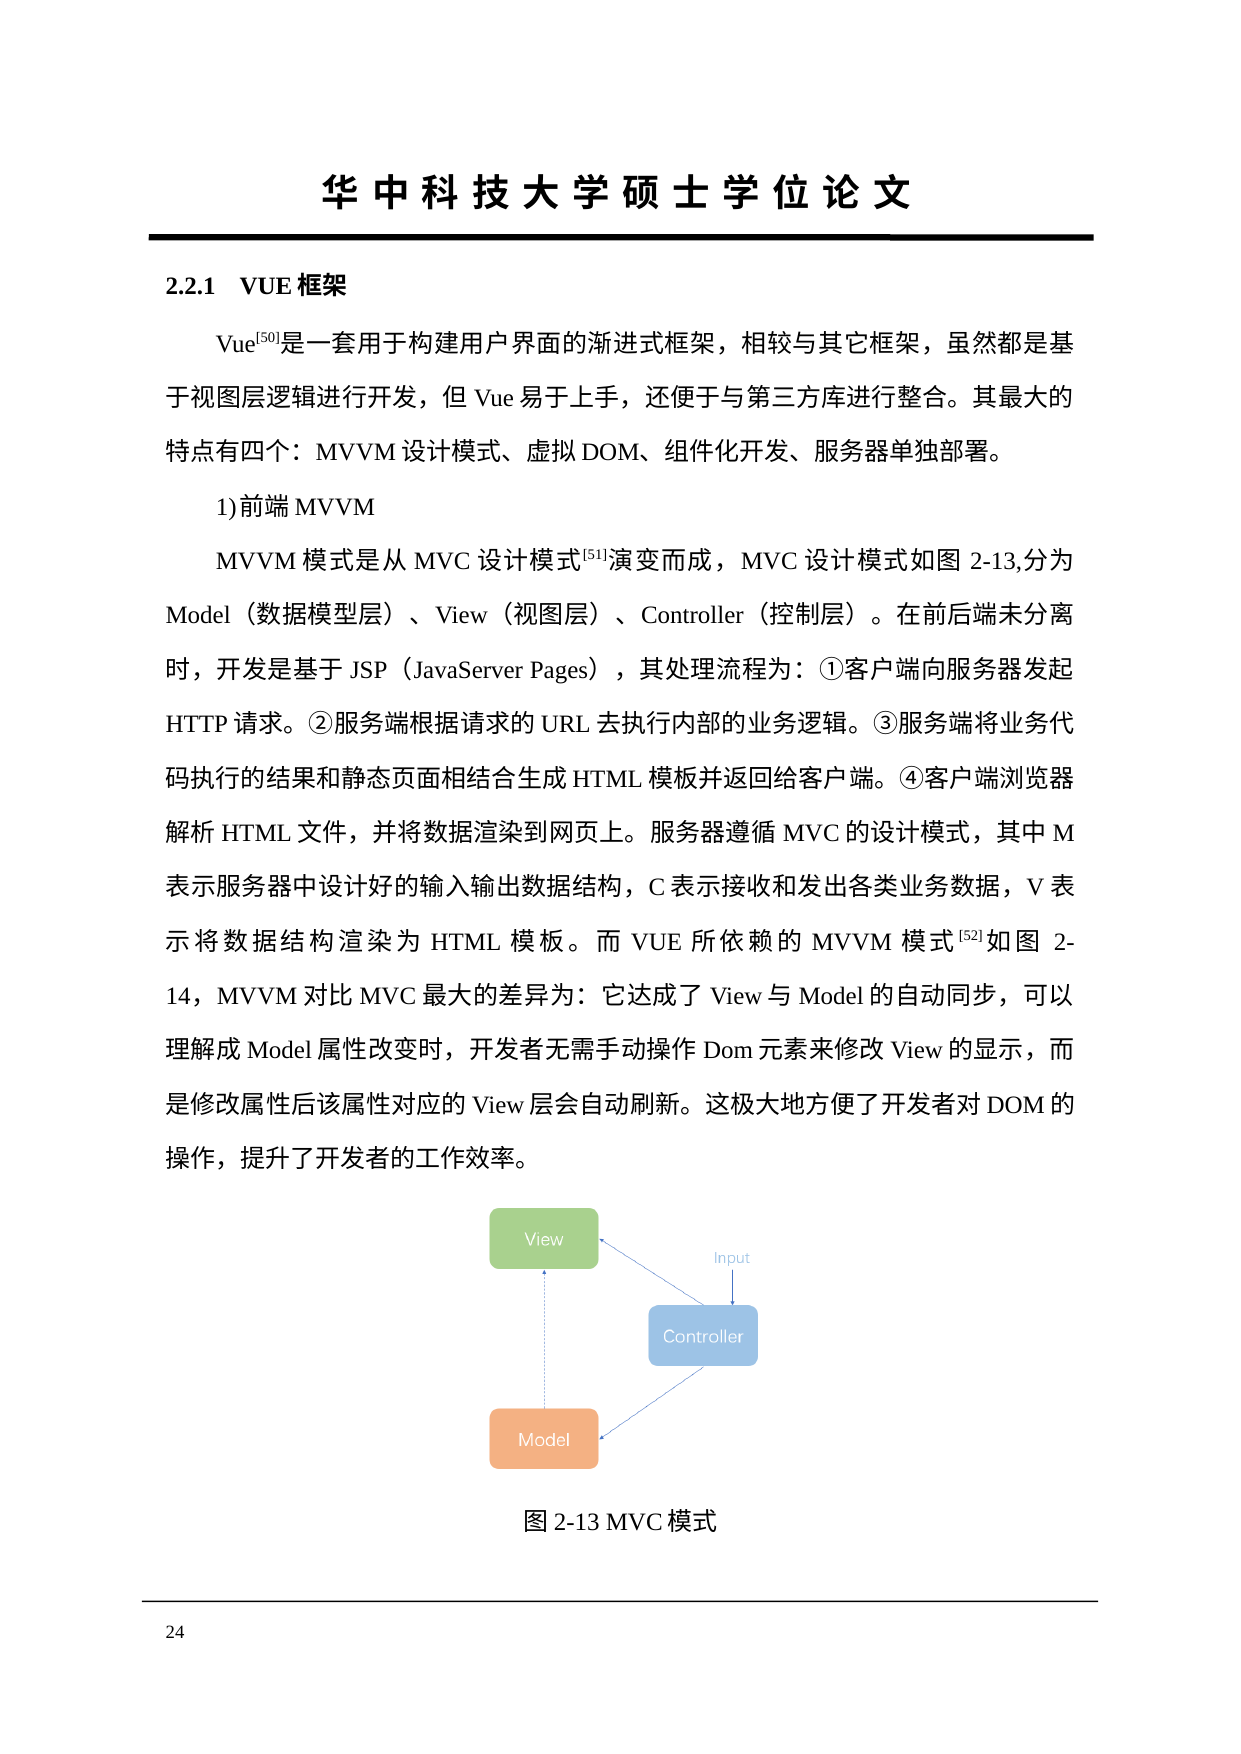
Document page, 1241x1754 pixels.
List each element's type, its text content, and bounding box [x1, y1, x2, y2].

subtitle VUE框架 [165, 266, 1075, 302]
list 前端MVVM [216, 486, 1075, 522]
text Vue[50]是一套用于构建用户界面的渐进式框架，相较与其它框架，虽然都是基于视图层逻辑进行开发，但Vue易于上手，还便于与第三方库进行整合。其最大的特点有四个：MVVM设计模式、虚拟DOM、组件化开发、服务器单独部署。 [165, 323, 1075, 468]
picture [461, 1193, 779, 1488]
